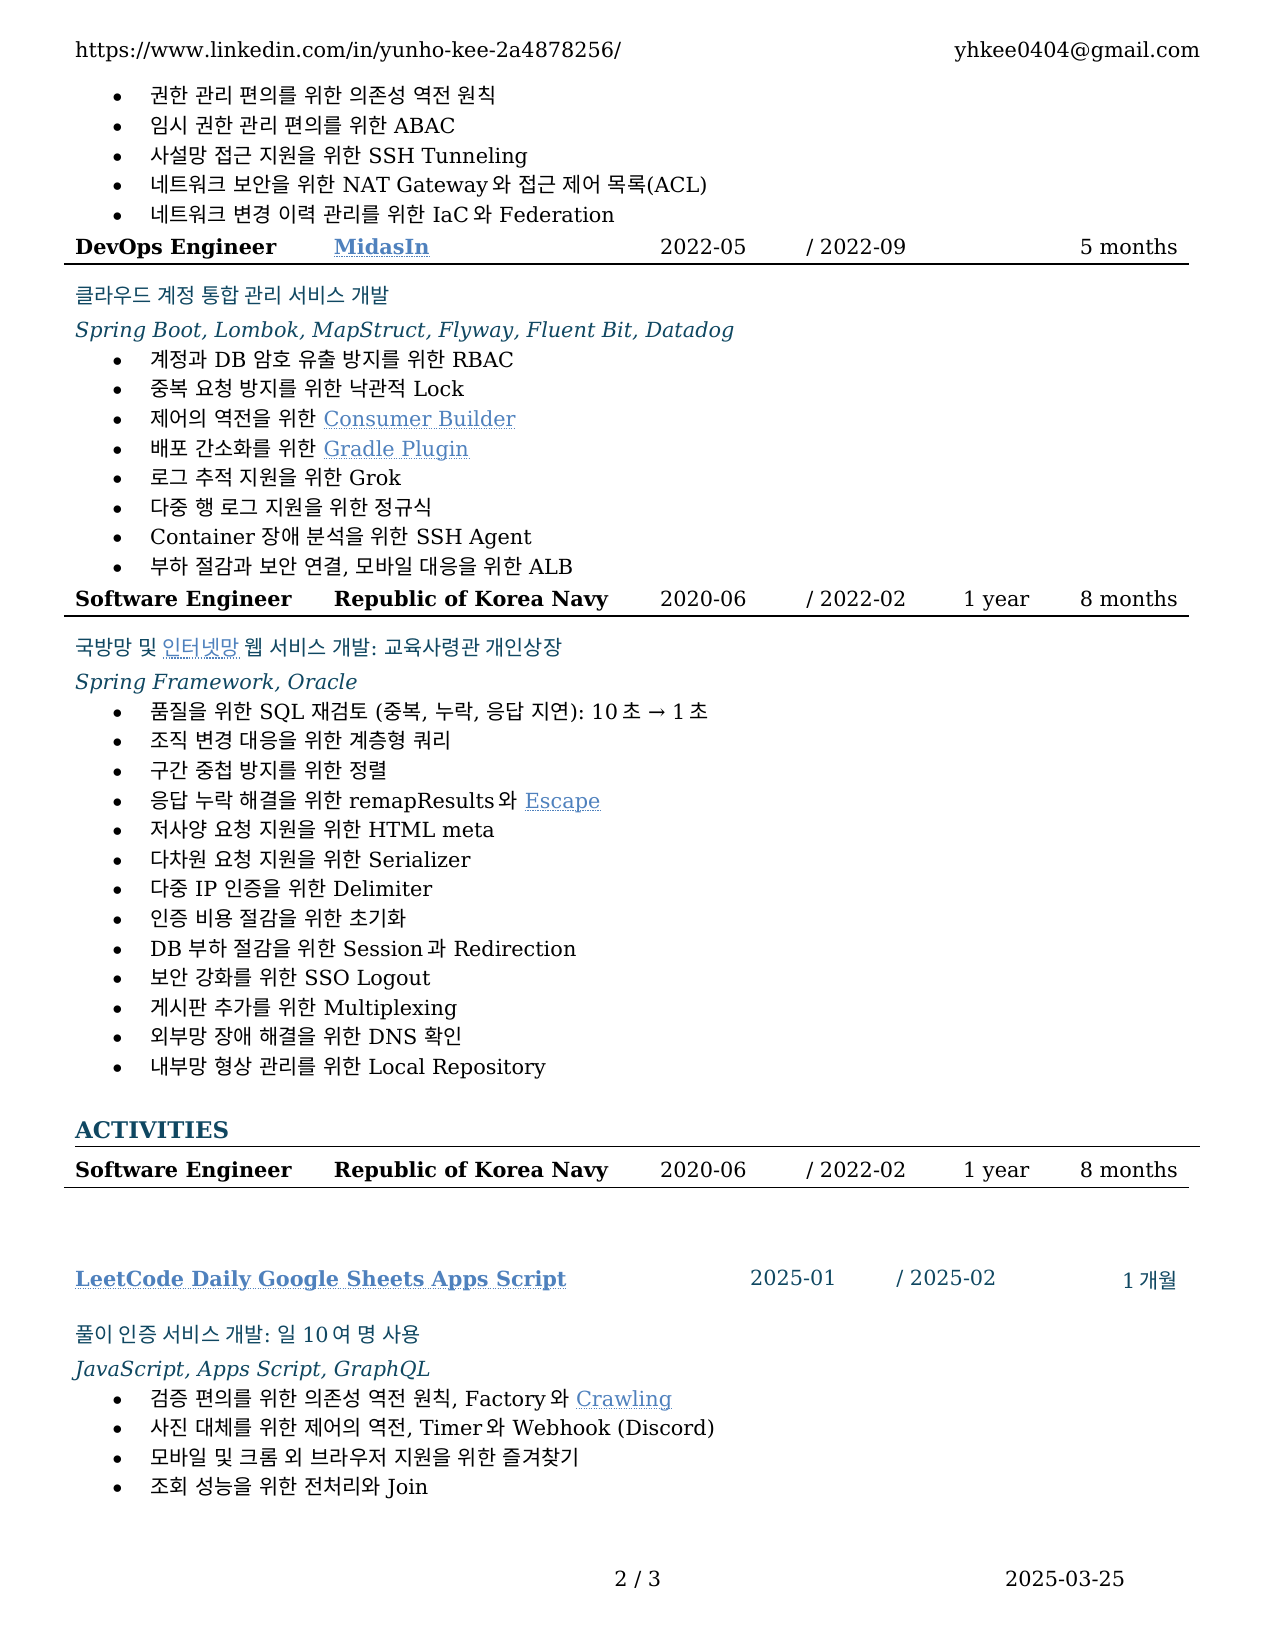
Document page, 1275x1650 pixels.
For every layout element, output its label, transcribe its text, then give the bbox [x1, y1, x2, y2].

list 제어의 역전을 위한 Consumer Builder [112, 405, 1200, 431]
list 내부망 형상 관리를 위한 Local Repository [112, 1053, 1200, 1079]
list 계정과 DB 암호 유출 방지를 위한 RBAC [112, 346, 1200, 372]
list 다차원 요청 지원을 위한 Serializer [112, 846, 1200, 872]
table_header MidasIn [323, 231, 649, 263]
list 품질을 위한 SQL 재검토 (중복, 누락, 응답 지연): 10초 → 1초 [112, 698, 1200, 724]
list 사설망 접근 지원을 위한 SSH Tunneling [112, 142, 1200, 168]
table_header 2020-06 [649, 583, 795, 615]
list 권한 관리 편의를 위한 의존성 역전 원칙 [112, 83, 1200, 109]
table_header 1 year [919, 1155, 1054, 1186]
subtitle 풀이 인증 서비스 개발: 일 10여 명 사용 [75, 1320, 1200, 1348]
list 검증 편의를 위한 의존성 역전 원칙, Factory와 Crawling [112, 1385, 1200, 1411]
list 보안 강화를 위한 SSO Logout [112, 964, 1200, 990]
list DB 부하 절감을 위한 Session과 Redirection [112, 935, 1200, 961]
list 구간 중첩 방지를 위한 정렬 [112, 757, 1200, 783]
subtitle 국방망 및 인터넷망 웹 서비스 개발: 교육사령관 개인상장 [75, 633, 1200, 662]
subtitle 클라우드 계정 통합 관리 서비스 개발 [75, 281, 1200, 309]
table_header 1 year [919, 583, 1054, 615]
table_header 2020-06 [649, 1155, 795, 1186]
table_header LeetCode Daily Google Sheets Apps Script [64, 1250, 739, 1303]
table_header / 2022-02 [795, 1155, 919, 1186]
list 조회 성능을 위한 전처리와 Join [112, 1474, 1200, 1500]
table_header 8 months [1054, 1155, 1189, 1186]
list 중복 요청 방지를 위한 낙관적 Lock [112, 376, 1200, 402]
list 조직 변경 대응을 위한 계층형 쿼리 [112, 728, 1200, 754]
list 부하 절감과 보안 연결, 모바일 대응을 위한 ALB [112, 553, 1200, 579]
list 네트워크 보안을 위한 NAT Gateway와 접근 제어 목록(ACL) [112, 172, 1200, 197]
list 임시 권한 관리 편의를 위한 ABAC [112, 112, 1200, 138]
subtitle Spring Framework, Oracle [75, 670, 1200, 694]
table_header Software Engineer [64, 583, 322, 615]
list 네트워크 변경 이력 관리를 위한 IaC와 Federation [112, 201, 1200, 227]
list 배포 간소화를 위한 Gradle Plugin [112, 435, 1200, 461]
table_header 2022-05 [649, 231, 795, 263]
list 로그 추적 지원을 위한 Grok [112, 464, 1200, 490]
list 응답 누락 해결을 위한 remapResults와 Escape [112, 787, 1200, 813]
list 모바일 및 크롬 외 브라우저 지원을 위한 즐겨찾기 [112, 1444, 1200, 1470]
table_header / 2022-09 [795, 231, 919, 263]
table_header DevOps Engineer [64, 231, 322, 263]
subtitle JavaScript, Apps Script, GraphQL [75, 1357, 1200, 1381]
table_header / 2025-02 [885, 1250, 1009, 1303]
subtitle ACTIVITIES [75, 1117, 1200, 1146]
table_header Software Engineer [64, 1155, 322, 1186]
list 인증 비용 절감을 위한 초기화 [112, 905, 1200, 931]
list Container 장애 분석을 위한 SSH Agent [112, 524, 1200, 549]
table_header Republic of Korea Navy [323, 1155, 649, 1186]
list 외부망 장애 해결을 위한 DNS 확인 [112, 1024, 1200, 1049]
list 다중 행 로그 지원을 위한 정규식 [112, 494, 1200, 520]
table_header / 2022-02 [795, 583, 919, 615]
table_header 1개월 [1009, 1250, 1189, 1303]
list 저사양 요청 지원을 위한 HTML meta [112, 817, 1200, 842]
list 다중 IP 인증을 위한 Delimiter [112, 876, 1200, 902]
table_header 8 months [1054, 583, 1189, 615]
list 사진 대체를 위한 제어의 역전, Timer와 Webhook (Discord) [112, 1415, 1200, 1441]
table_header 2025-01 [739, 1250, 885, 1303]
table_header 5 months [919, 231, 1189, 263]
list 게시판 추가를 위한 Multiplexing [112, 994, 1200, 1020]
table_header Republic of Korea Navy [323, 583, 649, 615]
subtitle Spring Boot, Lombok, MapStruct, Flyway, Fluent Bit, Datadog [75, 318, 1200, 342]
